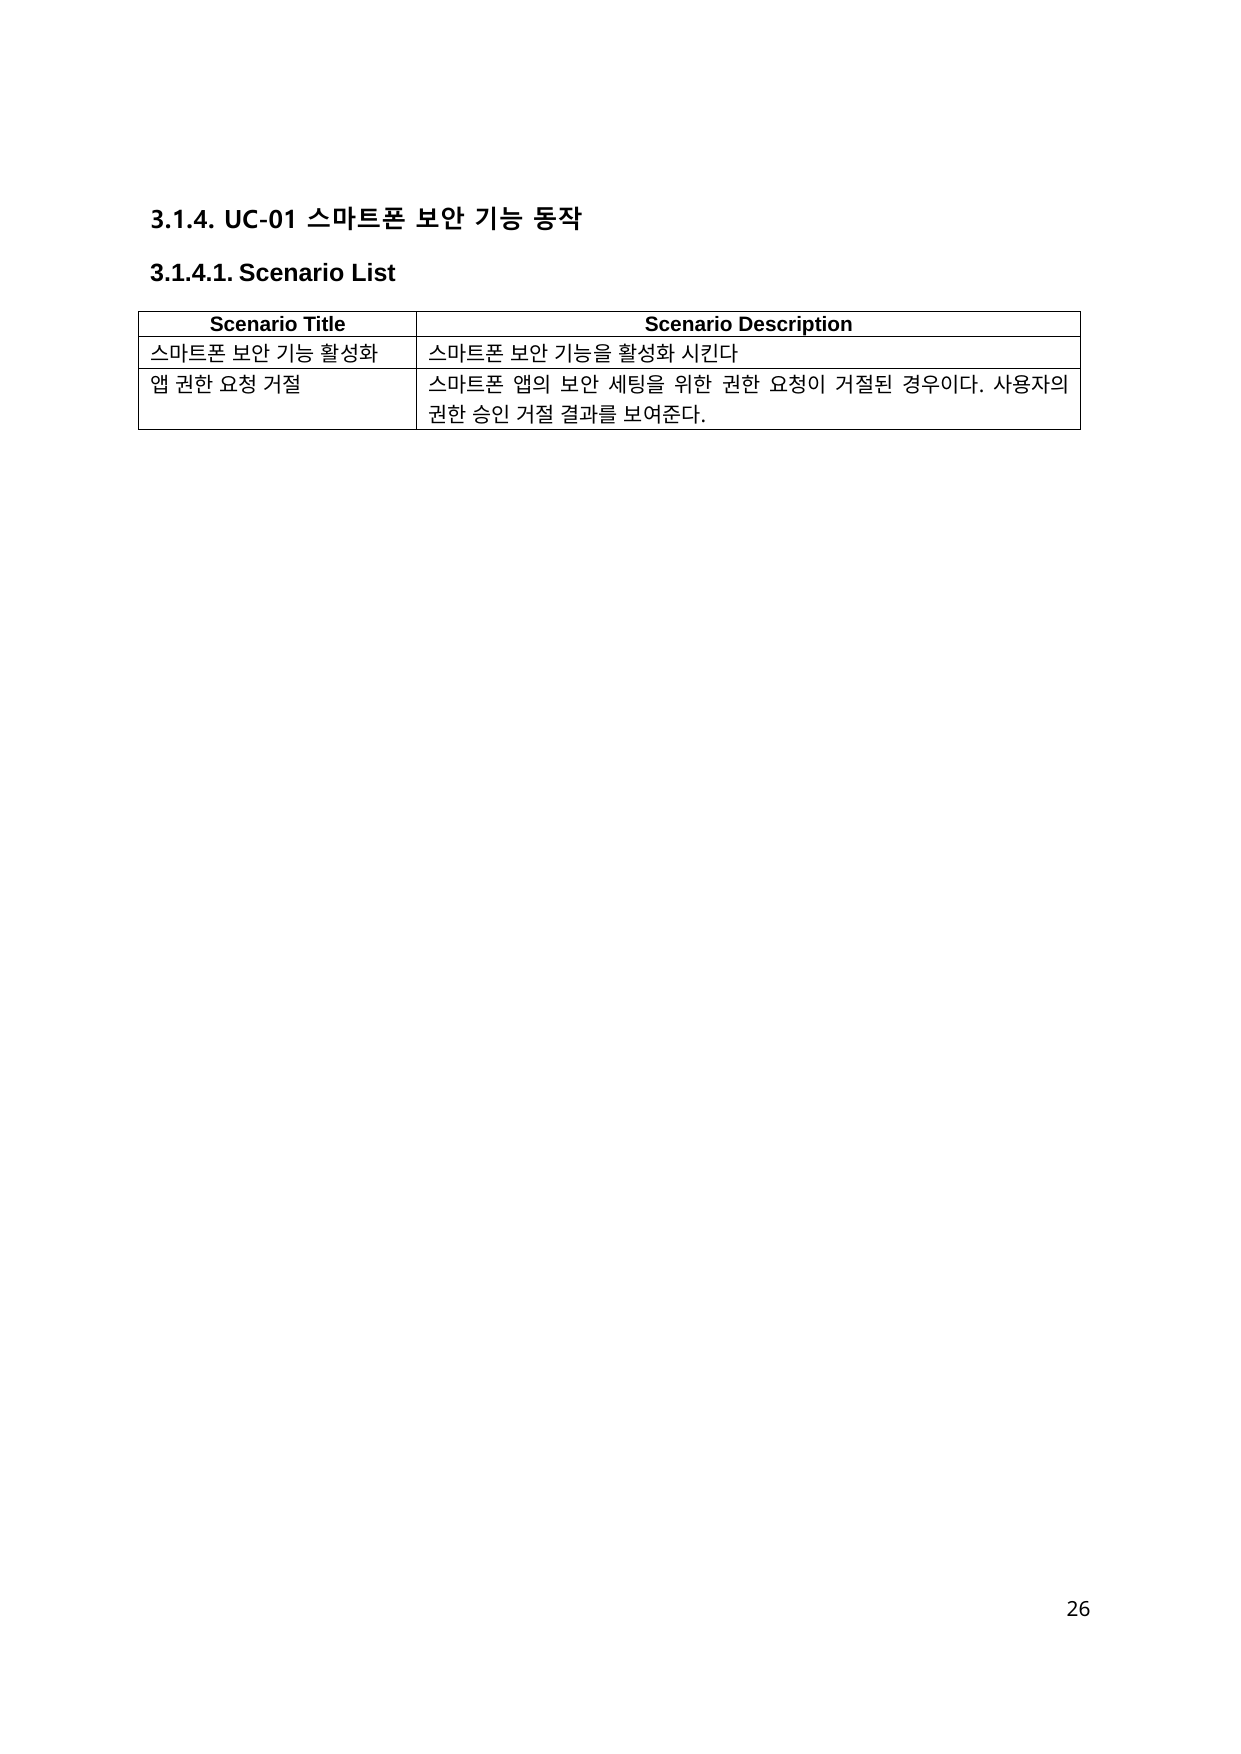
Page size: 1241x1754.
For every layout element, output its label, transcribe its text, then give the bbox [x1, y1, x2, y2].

subtitle UC-01 스마트폰 보안 기능 동작 [150, 201, 1090, 234]
table_header Scenario Title [139, 312, 416, 336]
table_cell [417, 337, 1080, 367]
subtitle Scenario List [150, 258, 1090, 287]
table_cell [417, 369, 1080, 429]
table_cell [139, 337, 416, 367]
table_cell [139, 369, 416, 429]
table_header Scenario Description [417, 312, 1080, 336]
